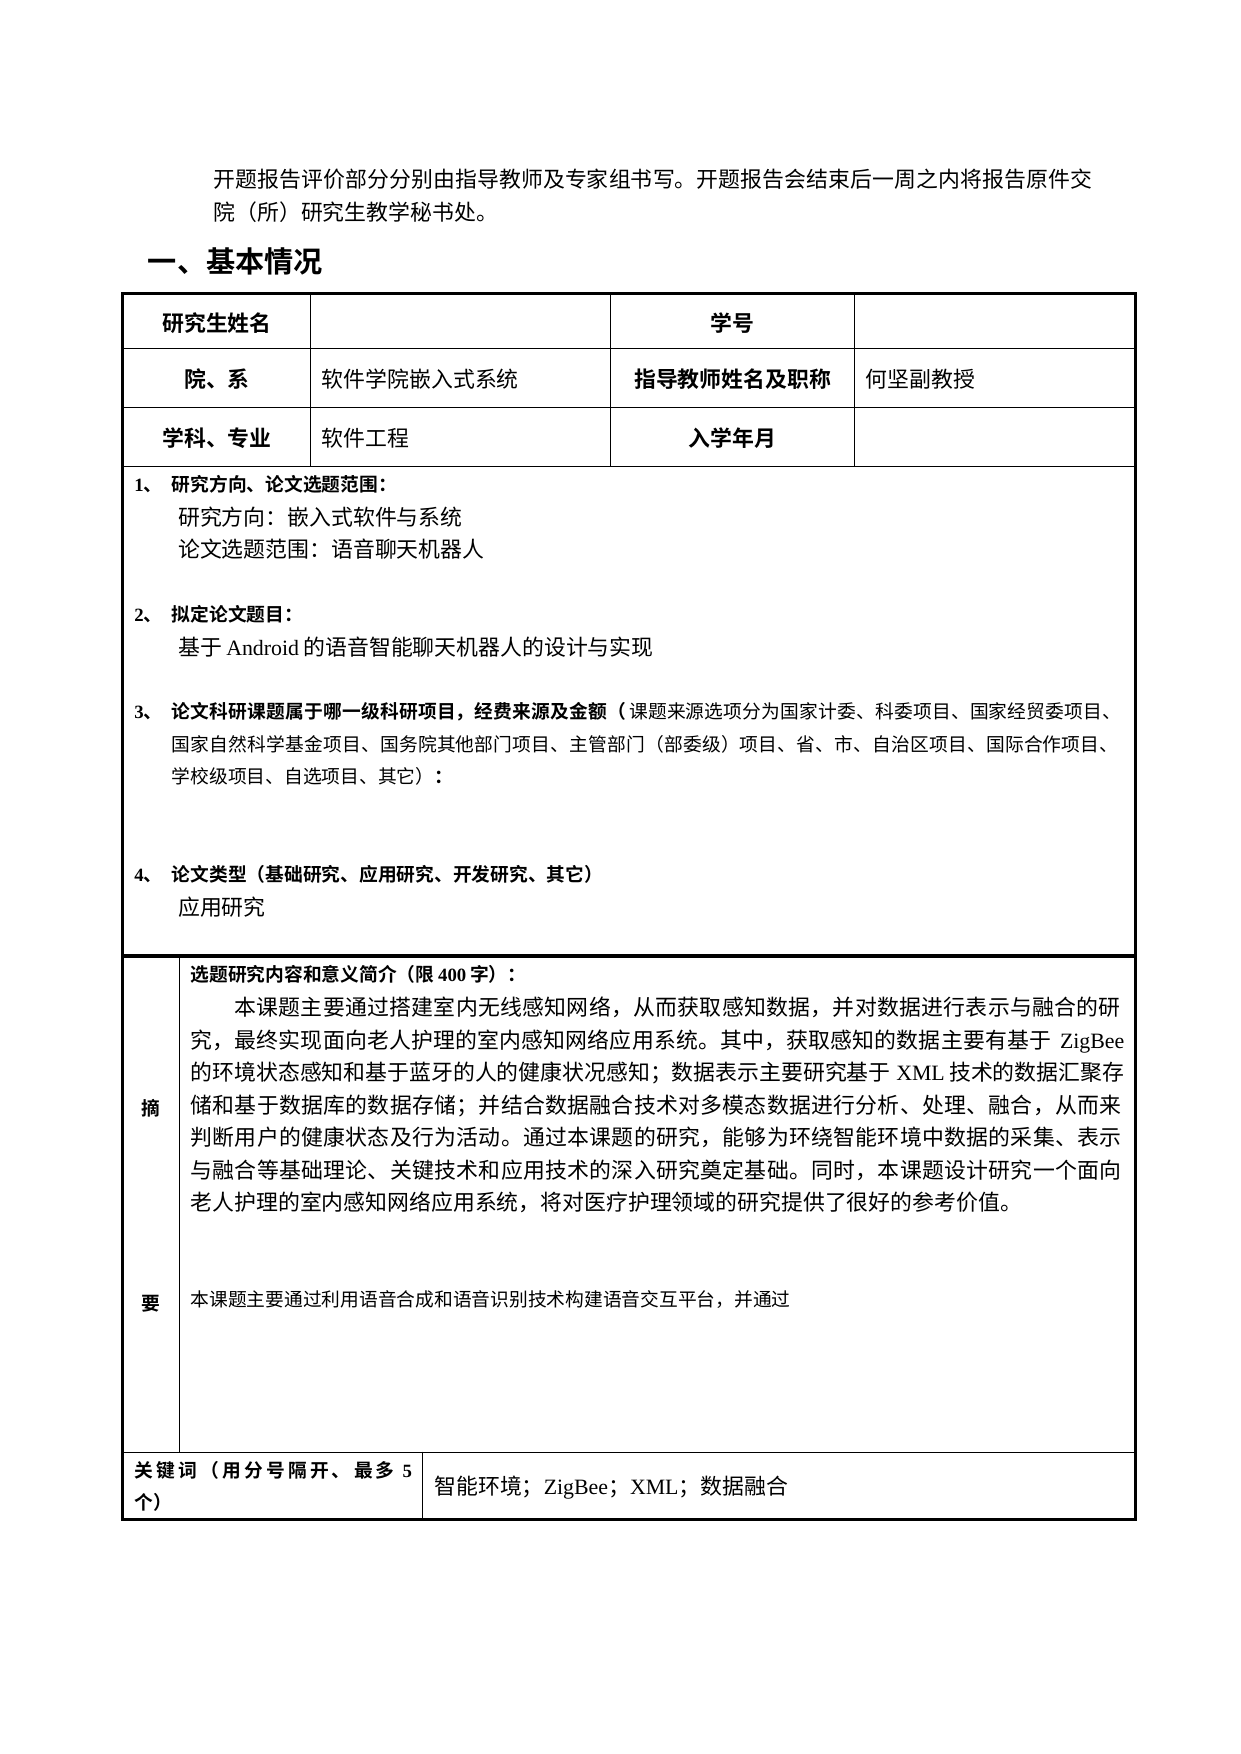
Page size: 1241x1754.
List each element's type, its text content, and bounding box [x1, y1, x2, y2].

table_cell 研究方向、论文选题范围： 研究方向：嵌入式软件与系统 论文选题范围：语音聊天机器人 拟定论文题目： 基于Android的语音智能聊天机器人的设计与实现 论文科研课题属于哪一级科研项目，经费来源及金额（课题来源选项分为国家计委、科委项目、国家经贸委项目、国家自然科学基金项目、国务院其他部门项目、主管部门（部委级）项目、省、市、自治区项目、国际合作项目、学校级项目、自选项目、其它）： 论文类型（基础研究、应用研究、开发研究、其它） 应用研究 [124, 467, 1134, 954]
table_cell 摘 要 [124, 958, 179, 1452]
table_header [855, 295, 1134, 348]
text 开题报告评价部分分别由指导教师及专家组书写。开题报告会结束后一周之内将报告原件交院（所）研究生教学秘书处。 [213, 162, 1092, 227]
text 一、基本情况 [148, 227, 1092, 292]
table_cell 智能环境；ZigBee；XML；数据融合 [423, 1453, 1134, 1518]
table_cell 何坚副教授 [855, 349, 1134, 407]
table_cell 入学年月 [611, 408, 854, 466]
table_header 学号 [611, 295, 854, 348]
table_cell 关键词（用分号隔开、最多5个） [124, 1453, 422, 1518]
table_header [311, 295, 610, 348]
table_cell 院、系 [124, 349, 310, 407]
table_header 研究生姓名 [124, 295, 310, 348]
table_cell 学科、专业 [124, 408, 310, 466]
table_cell [855, 408, 1134, 466]
table_cell 软件工程 [311, 408, 610, 466]
table_cell 指导教师姓名及职称 [611, 349, 854, 407]
table_cell 软件学院嵌入式系统 [311, 349, 610, 407]
table_cell 选题研究内容和意义简介（限400字）： 本课题主要通过搭建室内无线感知网络，从而获取感知数据，并对数据进行表示与融合的研究，最终实现面向老人护理的室内感知网络应用系统。其中，获取感知的数据主要有基于ZigBee的环境状态感知和基于蓝牙的人的健康状况感知；数据表示主要研究基于XML技术的数据汇聚存储和基于数据库的数据存储；并结合数据融合技术对多模态数据进行分析、处理、融合，从而来判断用户的健康状态及行为活动。通过本课题的研究，能够为环绕智能环境中数据的采集、表示与融合等基础理论、关键技术和应用技术的深入研究奠定基础。同时，本课题设计研究一个面向老人护理的室内感知网络应用系统，将对医疗护理领域的研究提供了很好的参考价值。 本课题主要通过利用语音合成和语音识别技术构建语音交互平台，并通过 [180, 958, 1134, 1452]
